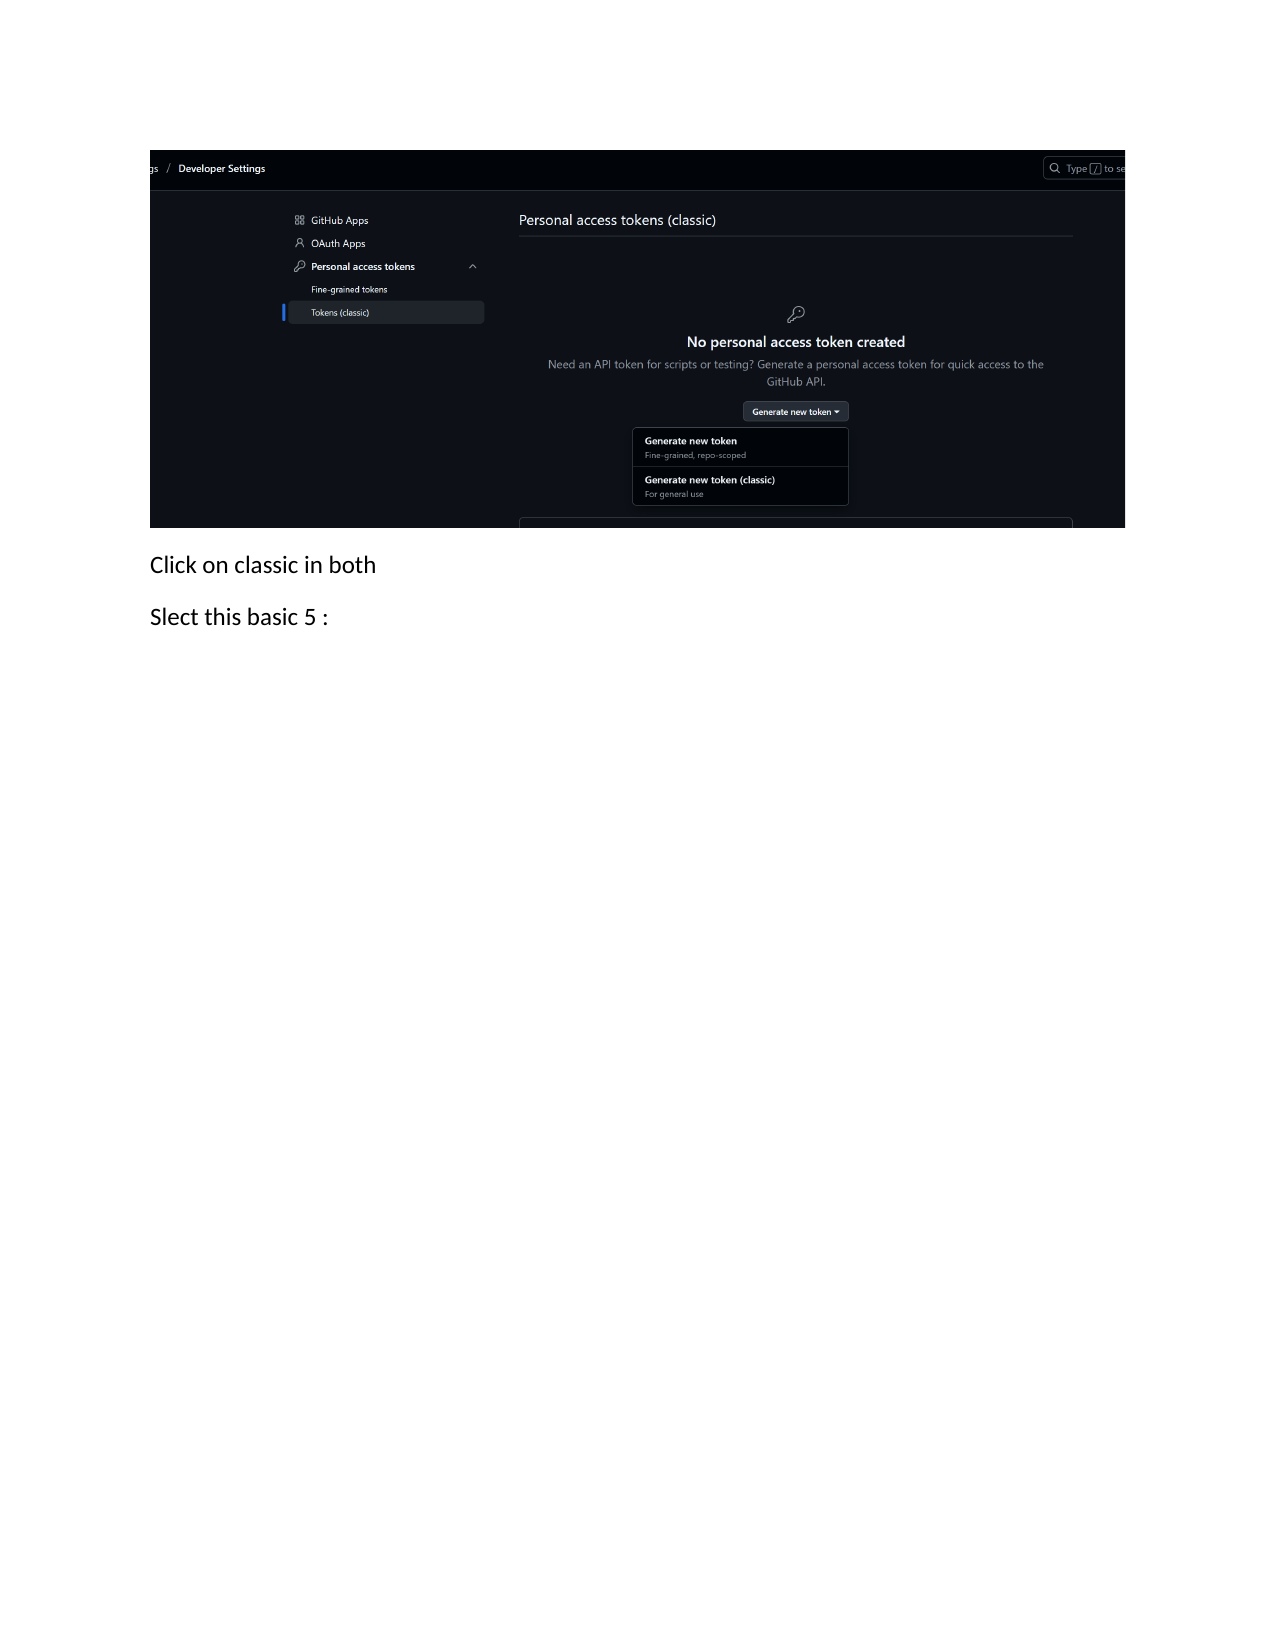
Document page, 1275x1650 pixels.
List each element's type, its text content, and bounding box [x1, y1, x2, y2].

text Click on classic in both [150, 549, 1125, 580]
picture [150, 150, 1125, 528]
text Slect this basic 5 : [150, 601, 1125, 631]
